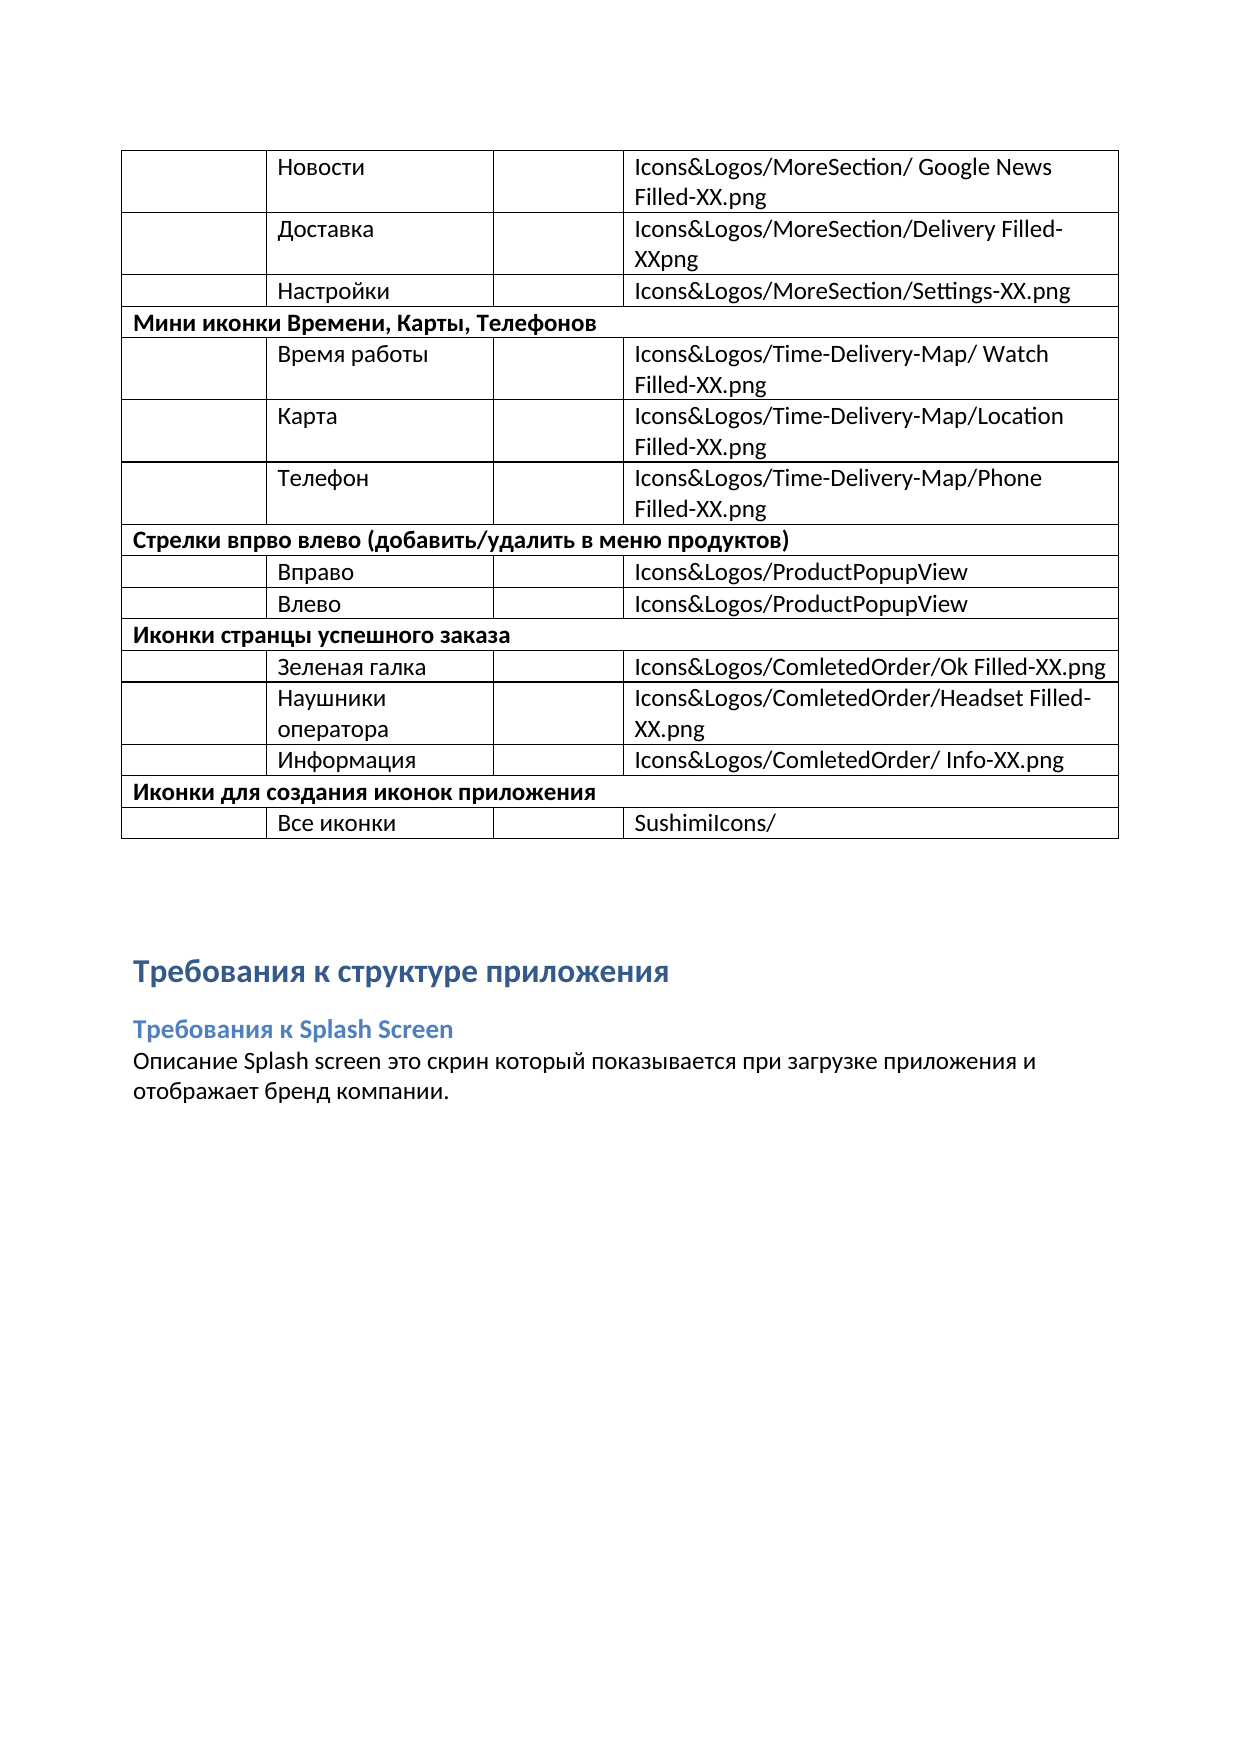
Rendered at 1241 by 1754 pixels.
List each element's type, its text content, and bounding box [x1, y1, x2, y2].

table_cell Icons&Logos/ComletedOrder/ Info-XX.png [624, 745, 1118, 775]
table_cell [122, 808, 266, 838]
table_cell Icons&Logos/Time-Delivery-Map/Location Filled-XX.png [624, 400, 1118, 461]
table_cell [122, 463, 266, 523]
table_cell [122, 338, 266, 399]
table_cell [122, 151, 266, 212]
table_cell SushimiIcons/ [624, 808, 1118, 838]
table_cell [122, 588, 266, 618]
table_cell Icons&Logos/ComletedOrder/Ok Filled-XX.png [624, 651, 1118, 681]
table_cell Настройки [267, 275, 493, 306]
table_cell Icons&Logos/MoreSection/Settings-XX.png [624, 275, 1118, 306]
table_cell Вправо [267, 556, 493, 587]
table_cell Icons&Logos/ProductPopupView [624, 556, 1118, 587]
text Описание Splash screen это скрин который показывается при загрузке приложения и отображает бренд компании. [133, 1045, 1108, 1106]
table_cell [122, 556, 266, 587]
table_cell [494, 213, 623, 274]
table_cell Icons&Logos/MoreSection/ Google News Filled-XX.png [624, 151, 1118, 212]
table_cell Наушники оператора [267, 683, 493, 743]
table_cell Время работы [267, 338, 493, 399]
table_cell Иконки для создания иконок приложения [122, 776, 1118, 807]
table_cell Доставка [267, 213, 493, 274]
table_cell [122, 651, 266, 681]
table_cell Icons&Logos/MoreSection/Delivery Filled-XXpng [624, 213, 1118, 274]
subtitle Требования к структуре приложения [133, 950, 1108, 991]
table_cell Телефон [267, 463, 493, 523]
table_cell [494, 808, 623, 838]
table_cell Новости [267, 151, 493, 212]
table_cell Стрелки впрво влево (добавить/удалить в меню продуктов) [122, 525, 1118, 555]
table_cell [122, 213, 266, 274]
table_cell [494, 588, 623, 618]
table_cell [494, 745, 623, 775]
table_cell [494, 338, 623, 399]
table_cell [494, 275, 623, 306]
table_cell Icons&Logos/Time-Delivery-Map/ Watch Filled-XX.png [624, 338, 1118, 399]
table_cell Карта [267, 400, 493, 461]
table_cell Icons&Logos/Time-Delivery-Map/Phone Filled-XX.png [624, 463, 1118, 523]
table_cell Информация [267, 745, 493, 775]
table_cell [494, 400, 623, 461]
table_cell [494, 651, 623, 681]
table_cell [494, 683, 623, 743]
table_cell [494, 463, 623, 523]
subtitle Требования к Splash Screen [133, 1012, 1108, 1045]
table_cell Зеленая галка [267, 651, 493, 681]
table_cell Все иконки [267, 808, 493, 838]
table_cell Иконки странцы успешного заказа [122, 619, 1118, 650]
table_cell [494, 151, 623, 212]
table_cell [122, 275, 266, 306]
table_cell Icons&Logos/ComletedOrder/Headset Filled-XX.png [624, 683, 1118, 743]
table_cell Icons&Logos/ProductPopupView [624, 588, 1118, 618]
table_cell [122, 400, 266, 461]
table_cell [122, 745, 266, 775]
table_cell Влево [267, 588, 493, 618]
table_cell [494, 556, 623, 587]
table_cell Мини иконки Времени, Карты, Телефонов [122, 307, 1118, 337]
table_cell [122, 683, 266, 743]
